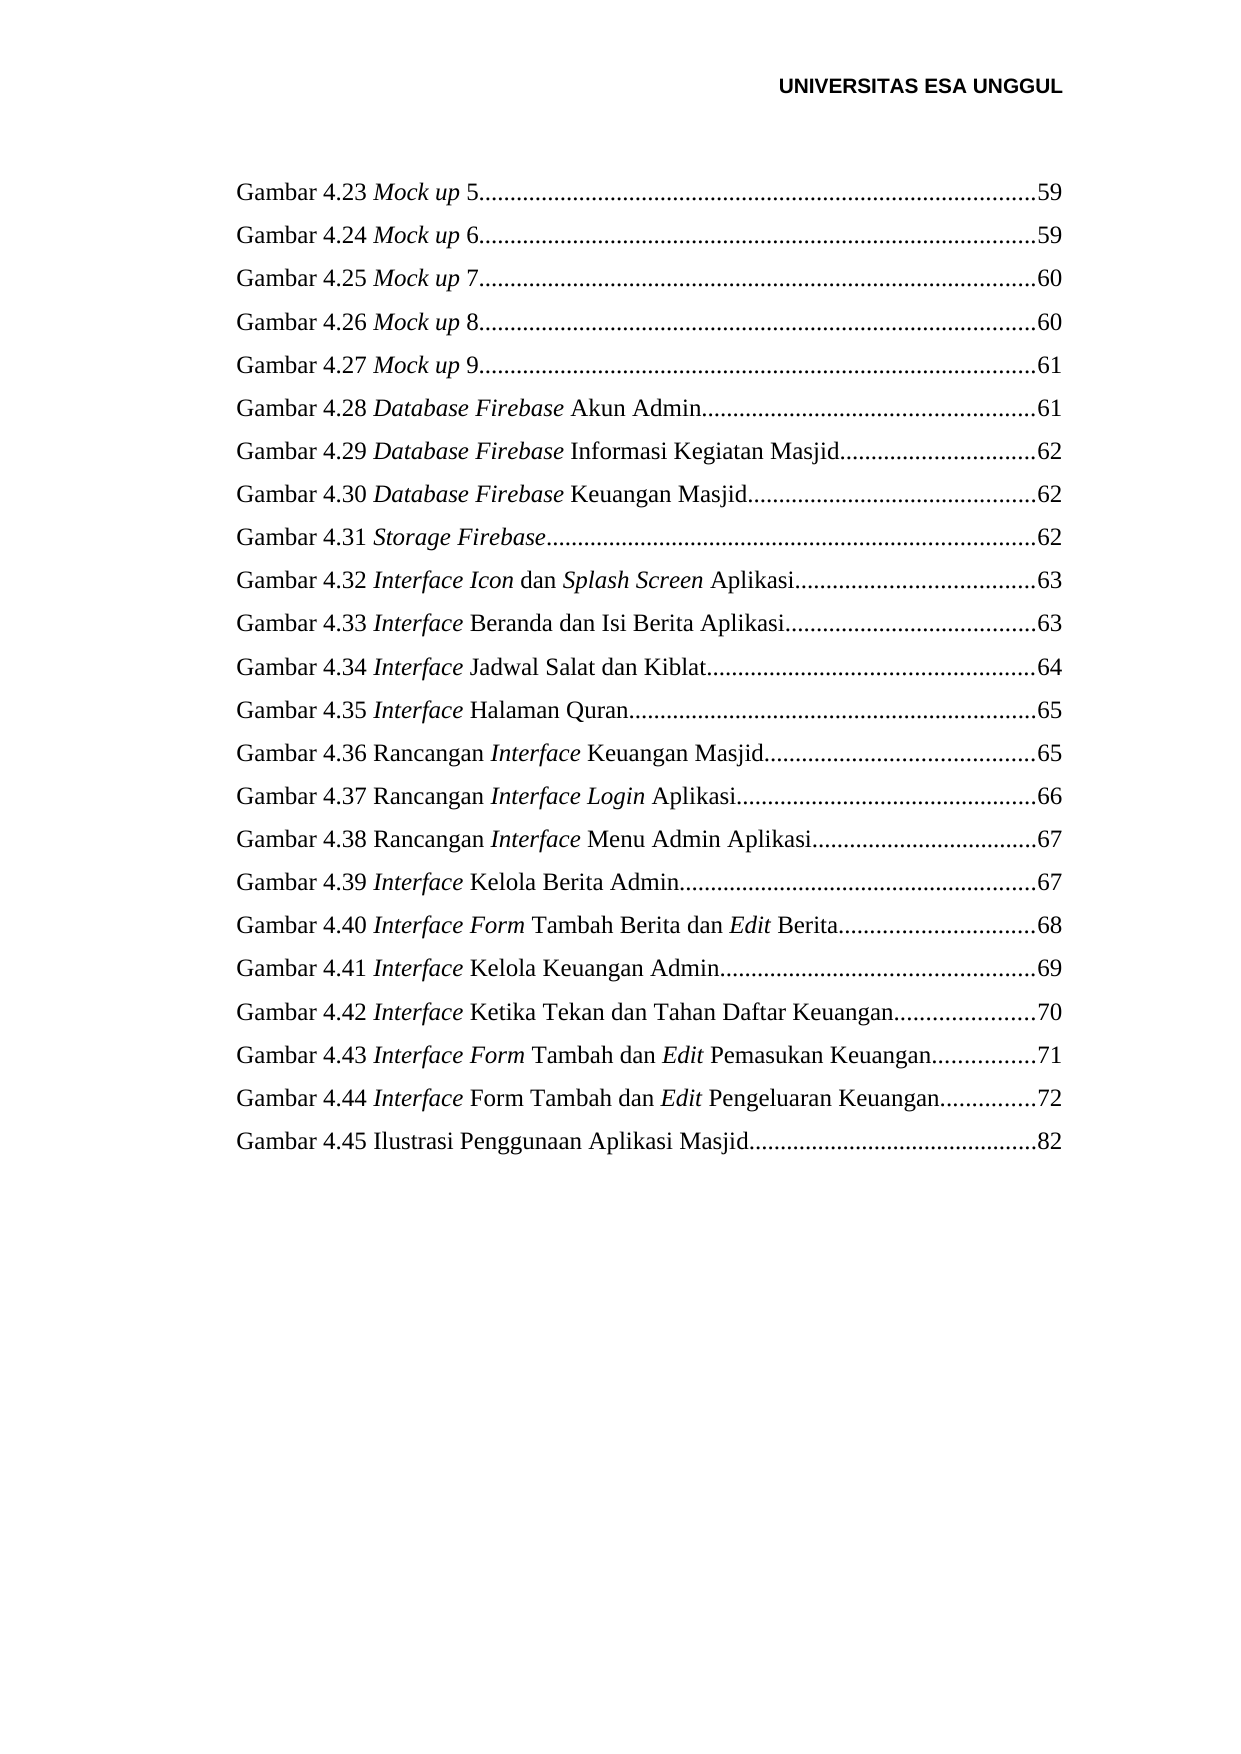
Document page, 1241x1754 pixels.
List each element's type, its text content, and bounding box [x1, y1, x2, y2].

text Gambar 4.40 Interface Form Tambah Berita dan Edit Berita 68 [236, 910, 1063, 939]
text Gambar 4.45 Ilustrasi Penggunaan Aplikasi Masjid 82 [236, 1126, 1063, 1155]
text Gambar 4.44 Interface Form Tambah dan Edit Pengeluaran Keuangan 72 [236, 1083, 1063, 1112]
text Gambar 4.31 Storage Firebase 62 [236, 522, 1063, 551]
text Gambar 4.39 Interface Kelola Berita Admin 67 [236, 867, 1063, 896]
text Gambar 4.43 Interface Form Tambah dan Edit Pemasukan Keuangan 71 [236, 1040, 1063, 1068]
text Gambar 4.35 Interface Halaman Quran 65 [236, 695, 1063, 723]
text Gambar 4.25 Mock up 7 60 [236, 263, 1063, 292]
text Gambar 4.36 Rancangan Interface Keuangan Masjid 65 [236, 738, 1063, 767]
text Gambar 4.29 Database Firebase Informasi Kegiatan Masjid 62 [236, 436, 1063, 465]
text Gambar 4.28 Database Firebase Akun Admin 61 [236, 393, 1063, 422]
text Gambar 4.38 Rancangan Interface Menu Admin Aplikasi 67 [236, 824, 1063, 853]
text Gambar 4.37 Rancangan Interface Login Aplikasi 66 [236, 781, 1063, 810]
text Gambar 4.27 Mock up 9 61 [236, 350, 1063, 378]
text Gambar 4.24 Mock up 6 59 [236, 220, 1063, 249]
text Gambar 4.34 Interface Jadwal Salat dan Kiblat 64 [236, 652, 1063, 680]
text Gambar 4.33 Interface Beranda dan Isi Berita Aplikasi 63 [236, 608, 1063, 637]
text Gambar 4.26 Mock up 8 60 [236, 307, 1063, 335]
text Gambar 4.30 Database Firebase Keuangan Masjid 62 [236, 479, 1063, 508]
text Gambar 4.41 Interface Kelola Keuangan Admin 69 [236, 953, 1063, 982]
text Gambar 4.42 Interface Ketika Tekan dan Tahan Daftar Keuangan 70 [236, 997, 1063, 1025]
text Gambar 4.23 Mock up 5 59 [236, 177, 1063, 206]
text Gambar 4.32 Interface Icon dan Splash Screen Aplikasi 63 [236, 565, 1063, 594]
